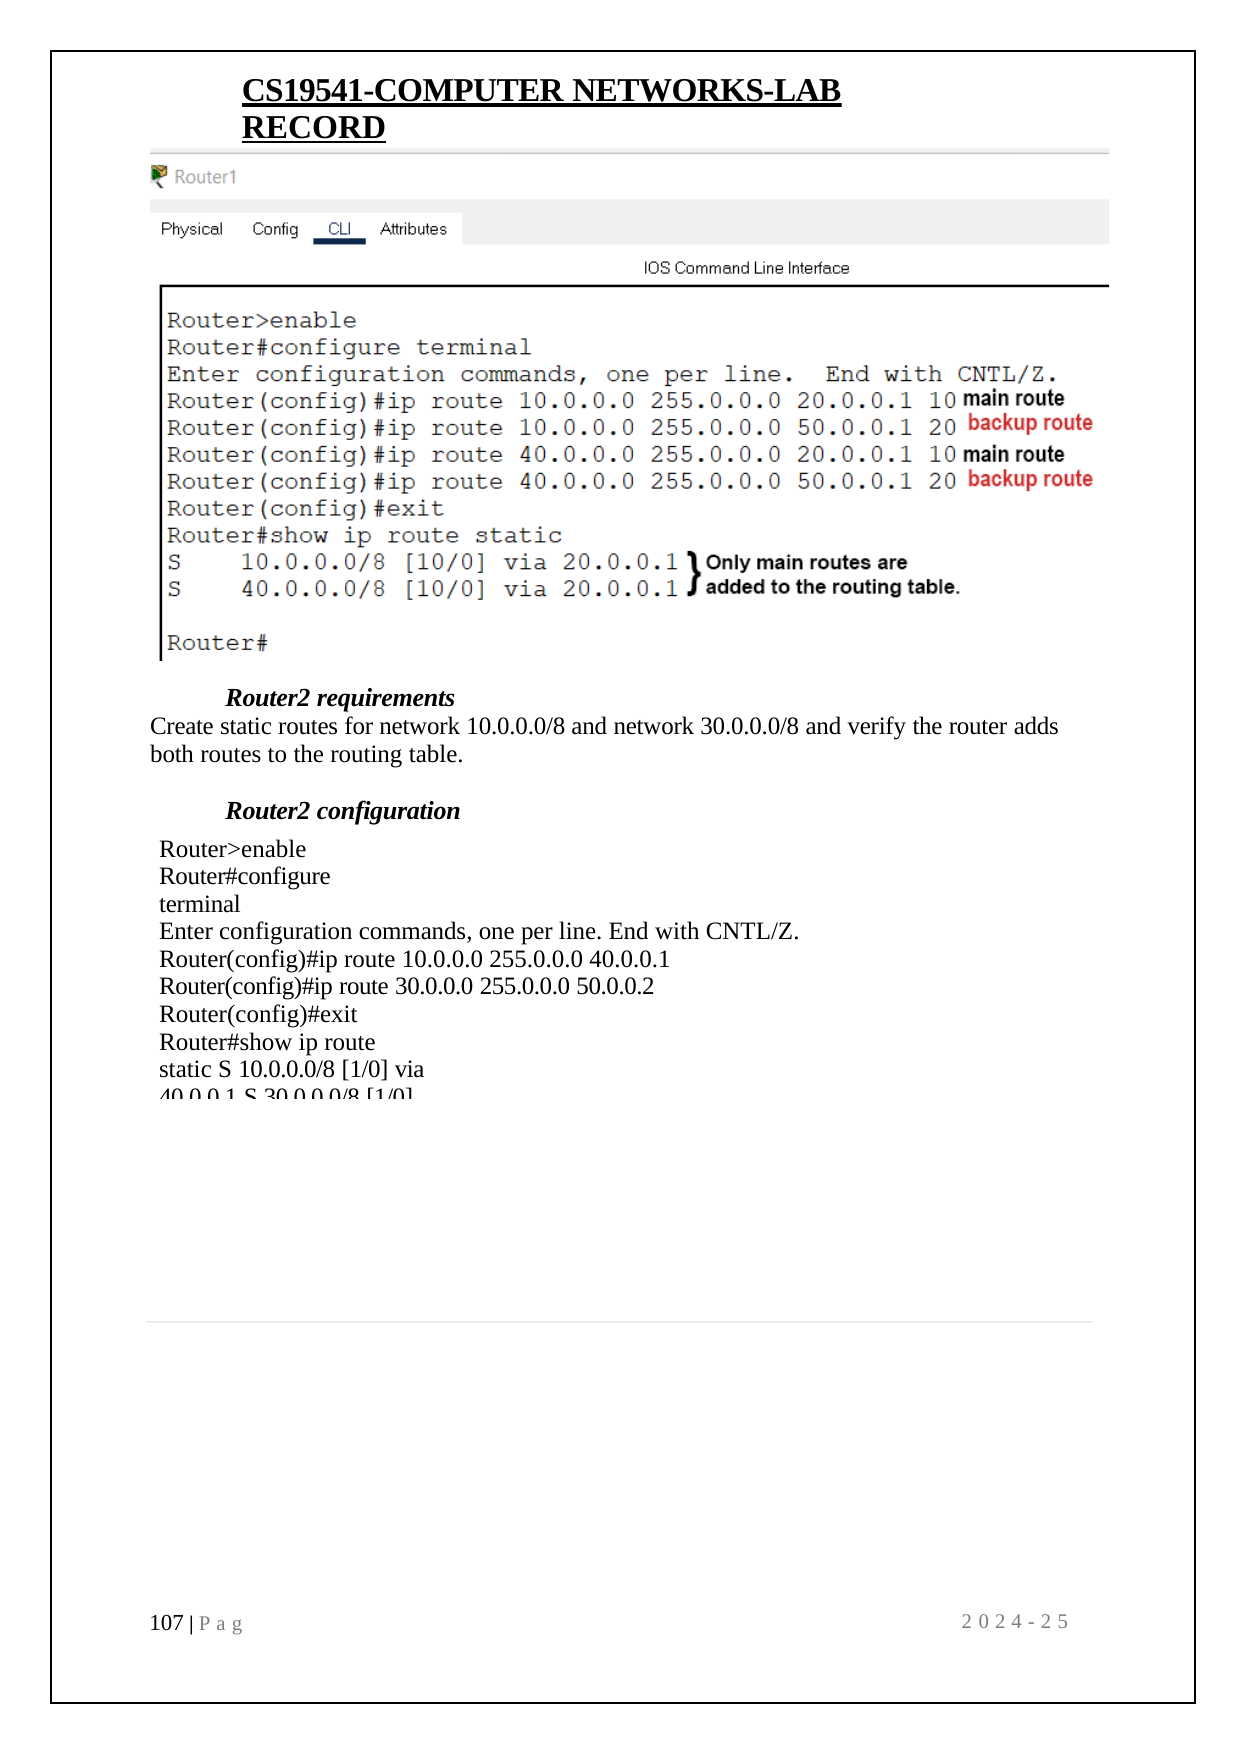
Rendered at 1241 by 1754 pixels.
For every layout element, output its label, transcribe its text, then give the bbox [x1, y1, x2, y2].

text Router2 requirements [225, 683, 1194, 712]
picture [150, 148, 1110, 661]
text Create static routes for network 10.0.0.0/8 and network 30.0.0.0/8 and verify the router adds both routes to the routing table. [150, 712, 1090, 768]
subtitle Router2 configuration [225, 795, 1194, 825]
